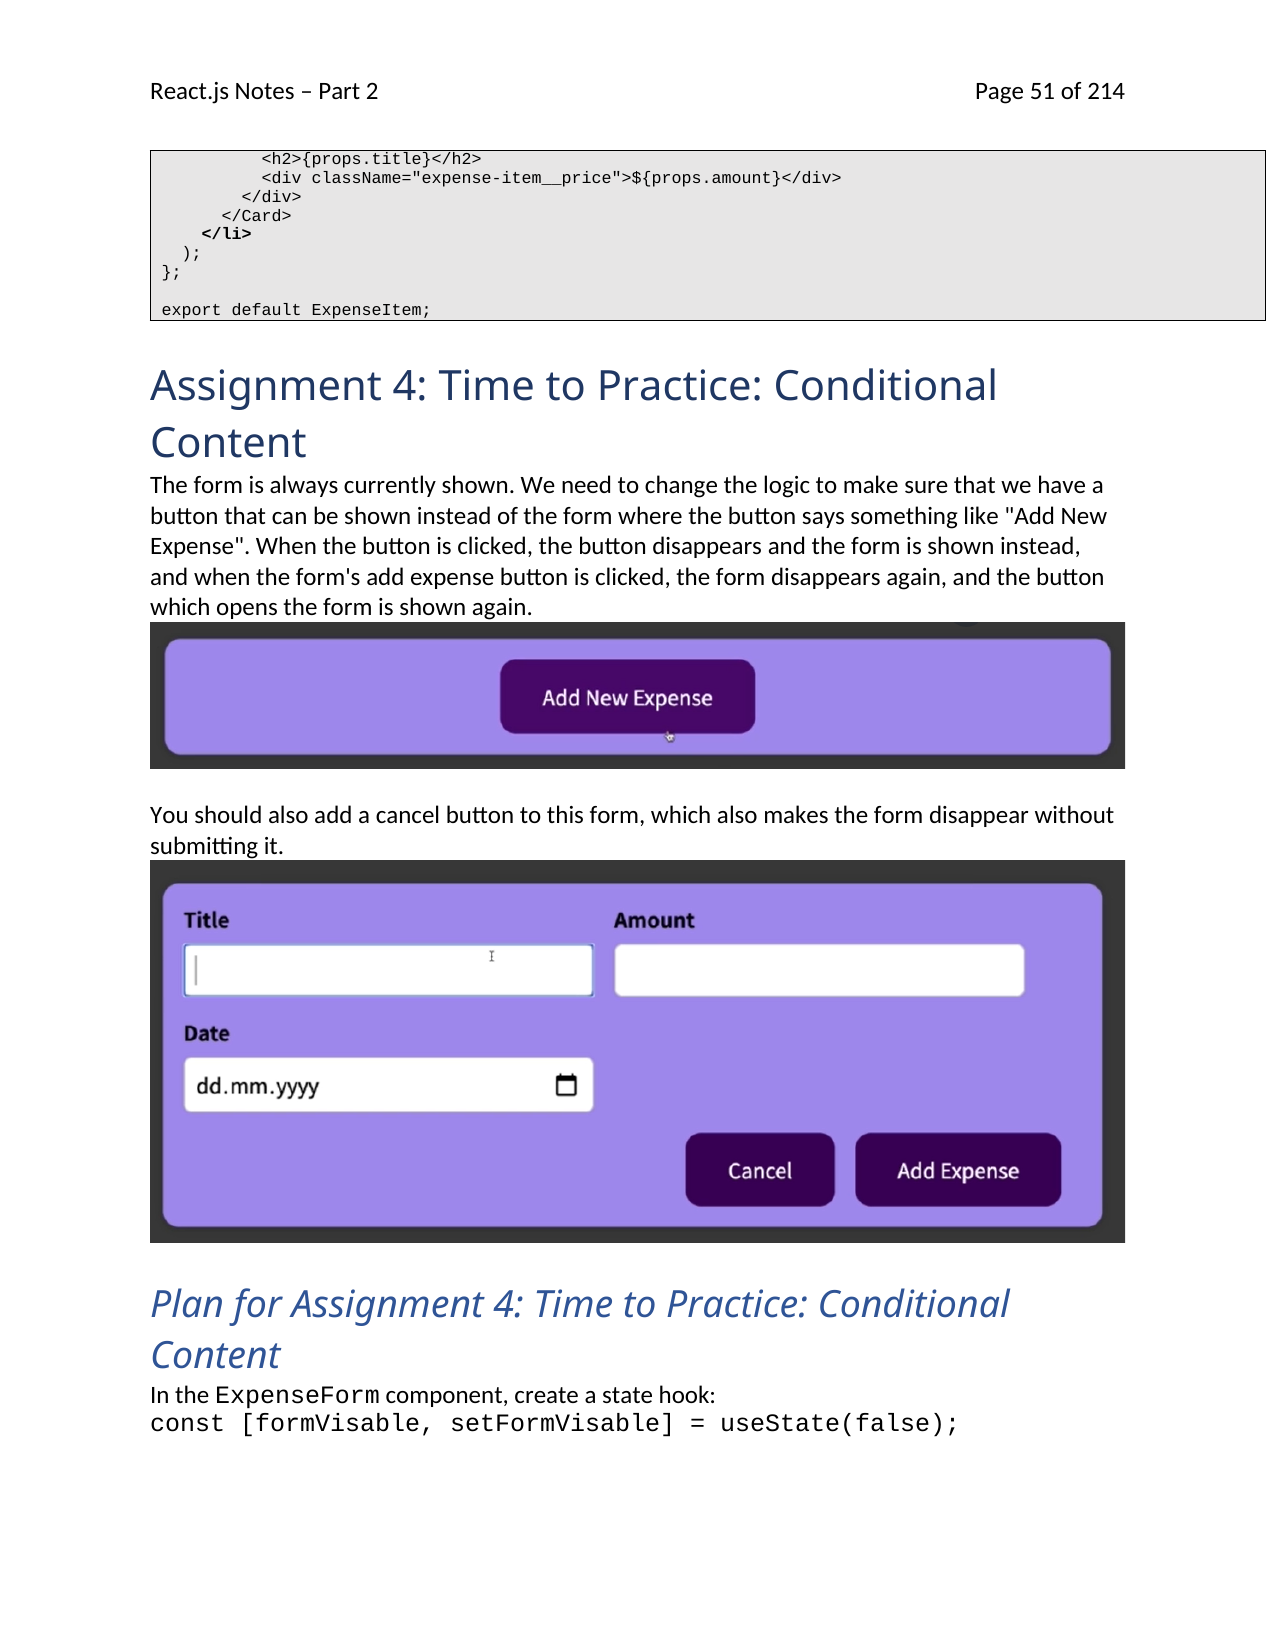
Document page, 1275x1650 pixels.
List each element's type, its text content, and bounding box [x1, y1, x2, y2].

text You should also add a cancel button to this form, which also makes the form disappear without submitting it. [150, 799, 1125, 860]
subtitle Assignment 4: Time to Practice: Conditional Content [150, 356, 1125, 469]
subtitle Plan for Assignment 4: Time to Practice: Conditional Content [150, 1277, 1125, 1379]
picture [150, 622, 1125, 769]
picture [150, 860, 1125, 1243]
text In the ExpenseForm component, create a state hook: [150, 1379, 1125, 1411]
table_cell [151, 151, 1265, 320]
text const [formVisable, setFormVisable] = useState(false); [150, 1411, 1125, 1439]
text The form is always currently shown. We need to change the logic to make sure that we have a button that can be shown instead of the form where the button says something like "Add New Expense". When the button is clicked, the button disappears and the form is shown instead, and when the form's add expense button is clicked, the form disappears again, and the button which opens the form is shown again. [150, 469, 1125, 622]
